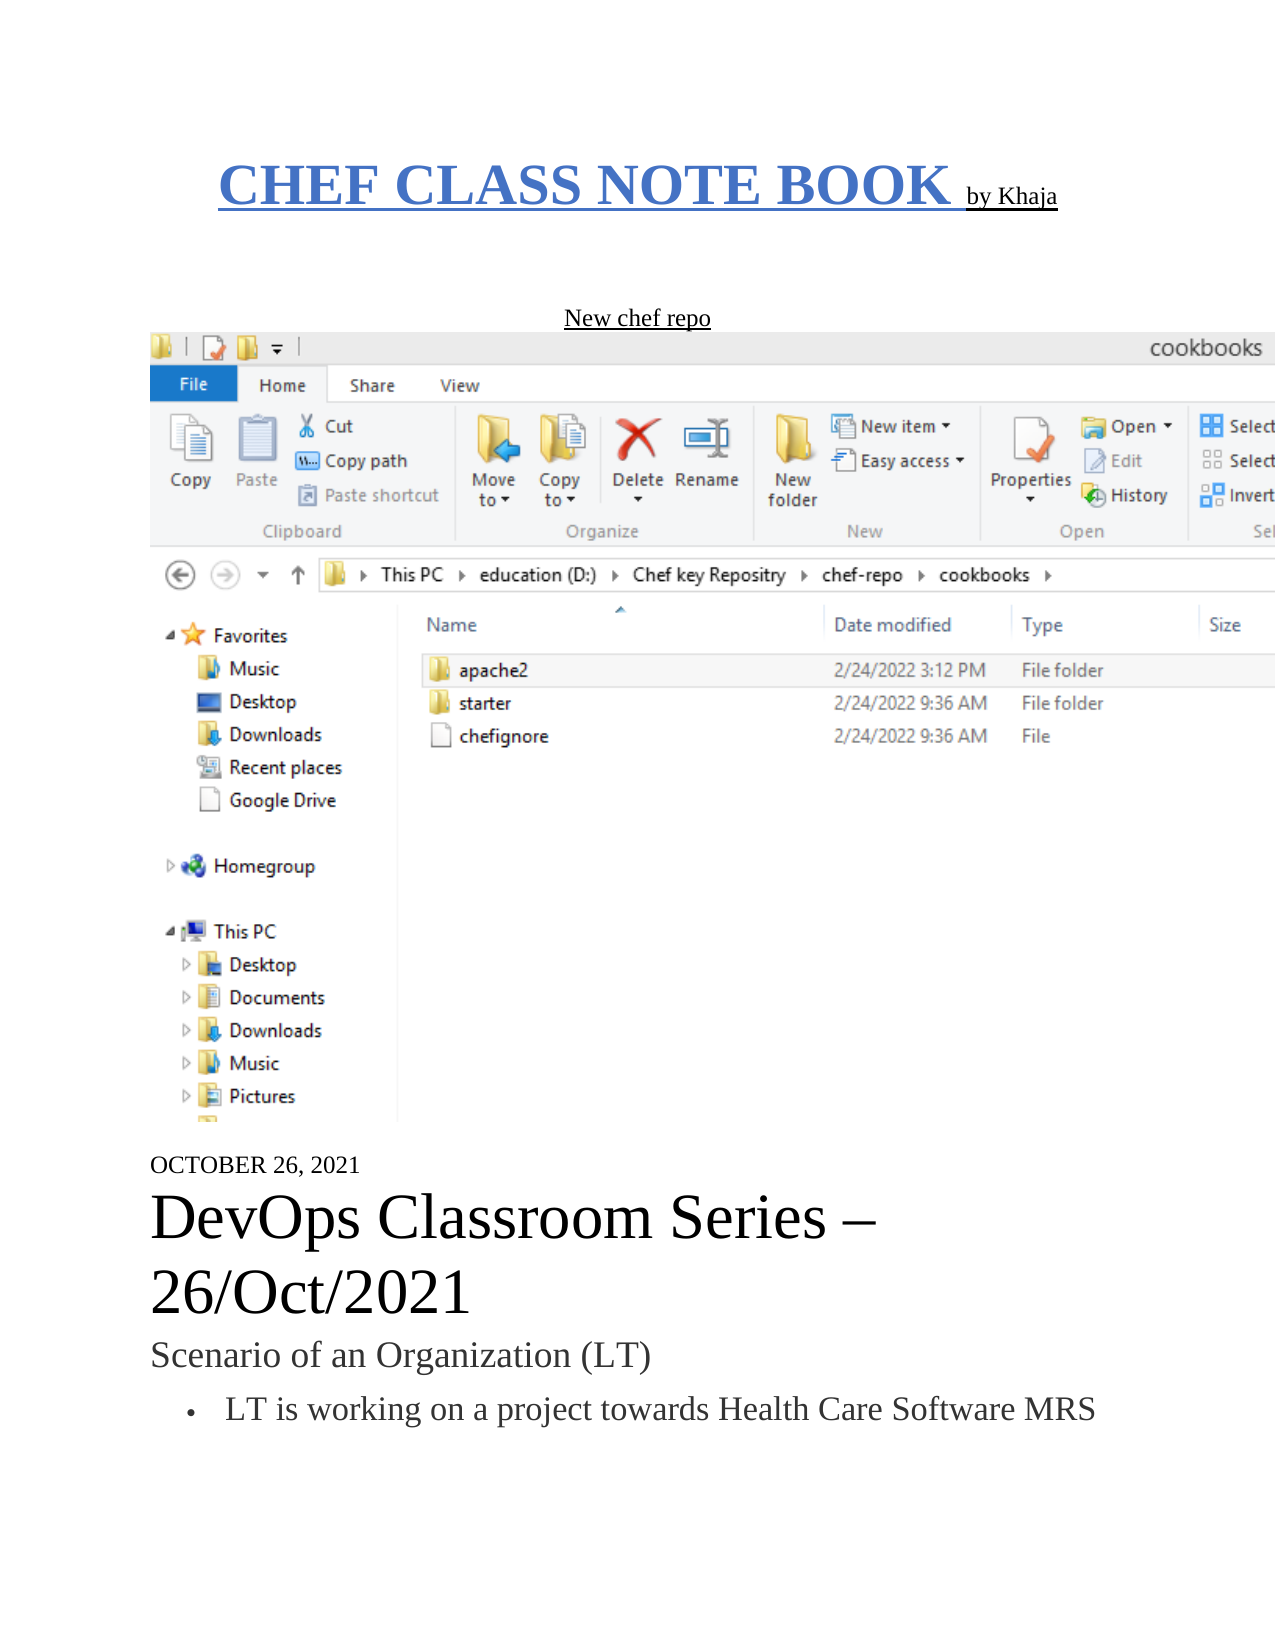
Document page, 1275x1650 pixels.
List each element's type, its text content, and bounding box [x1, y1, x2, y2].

picture [150, 332, 1275, 1122]
text DevOps Classroom Series – 26/Oct/2021 [150, 1179, 1125, 1327]
text Scenario of an Organization (LT) [150, 1332, 1125, 1375]
text New chef repo [150, 303, 1125, 332]
text CHEF CLASS NOTE BOOK by Khaja [150, 150, 1125, 217]
text OCTOBER 26, 2021 [150, 1150, 1125, 1179]
list LT is working on a project towards Health Care Software MRS [187, 1388, 1125, 1427]
